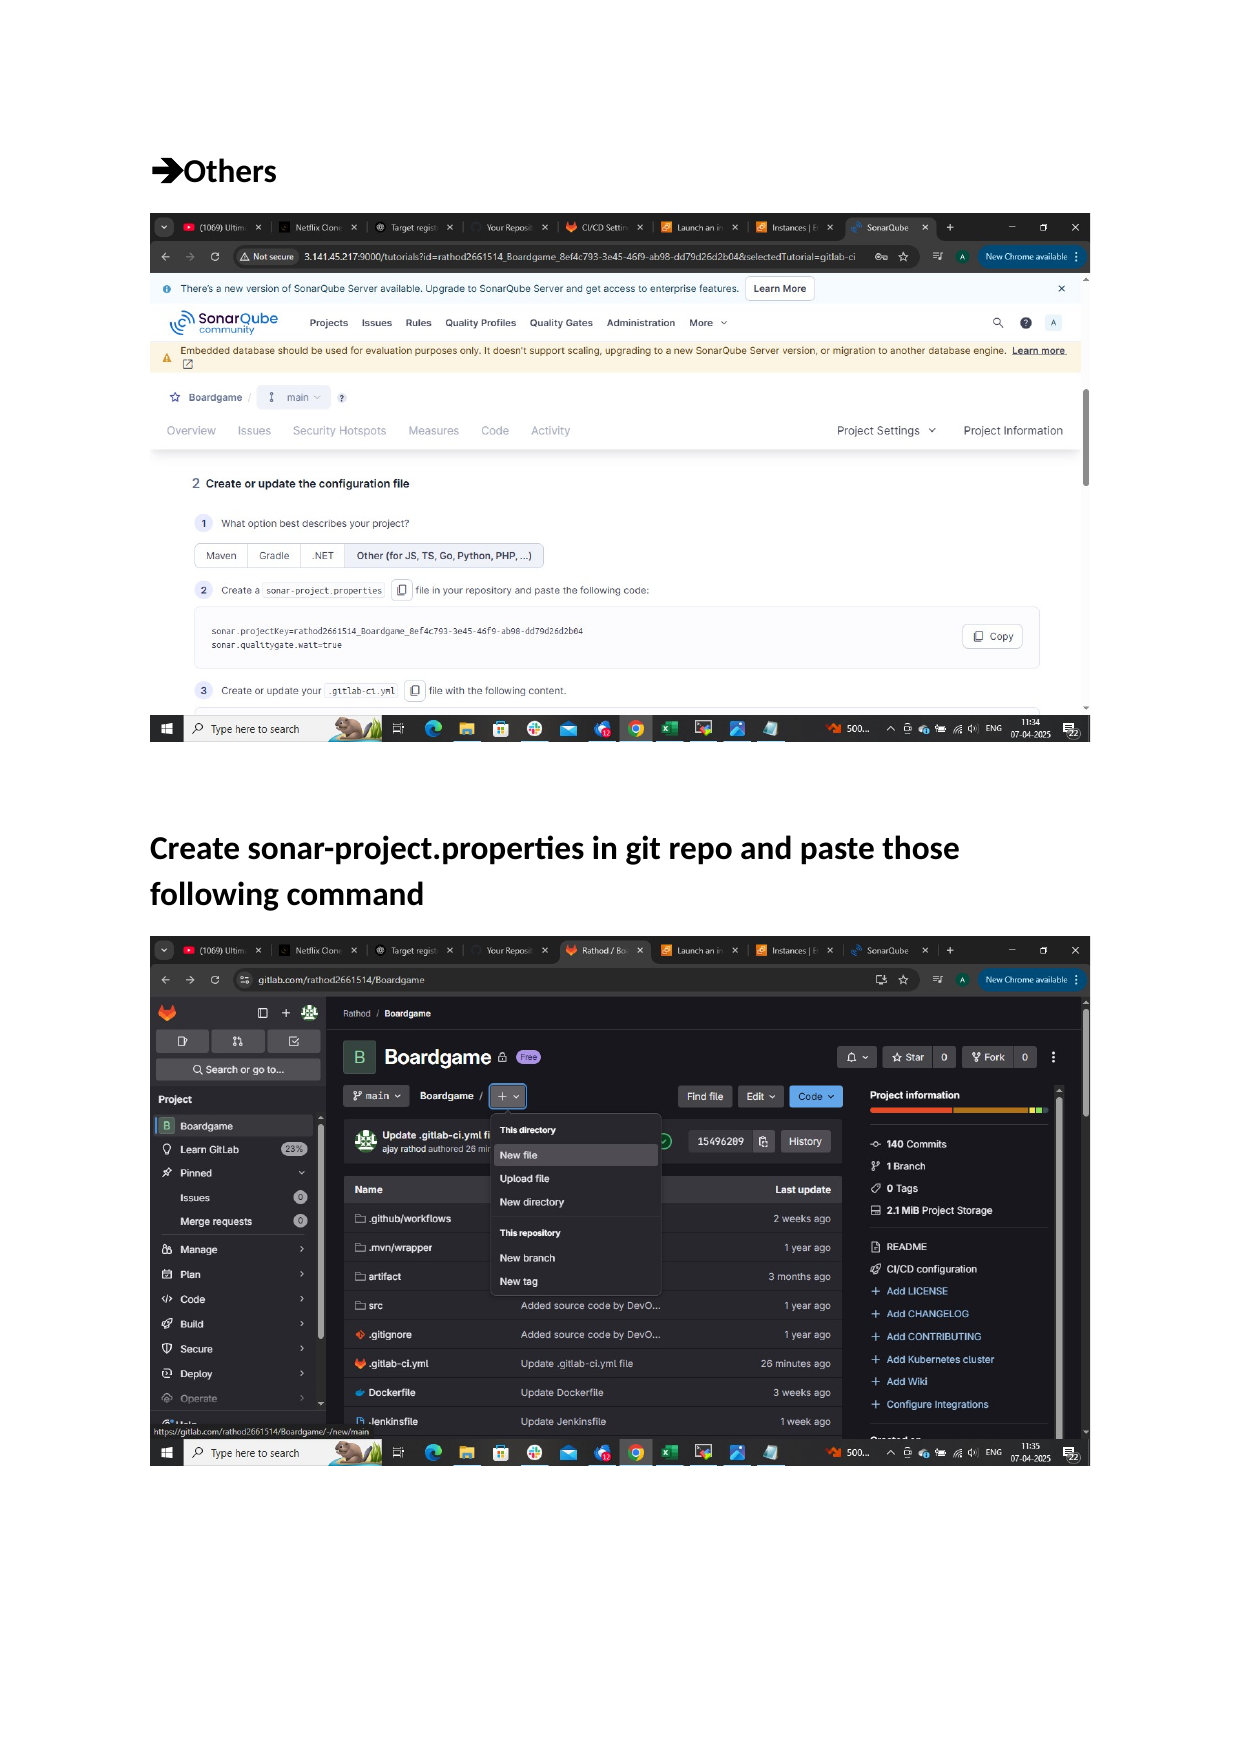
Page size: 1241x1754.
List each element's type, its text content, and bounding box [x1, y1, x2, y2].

picture [150, 213, 1091, 742]
text Create sonar-project.properties in git repo and paste those following command [150, 827, 1090, 914]
text Others [150, 150, 1090, 191]
picture [150, 936, 1091, 1466]
